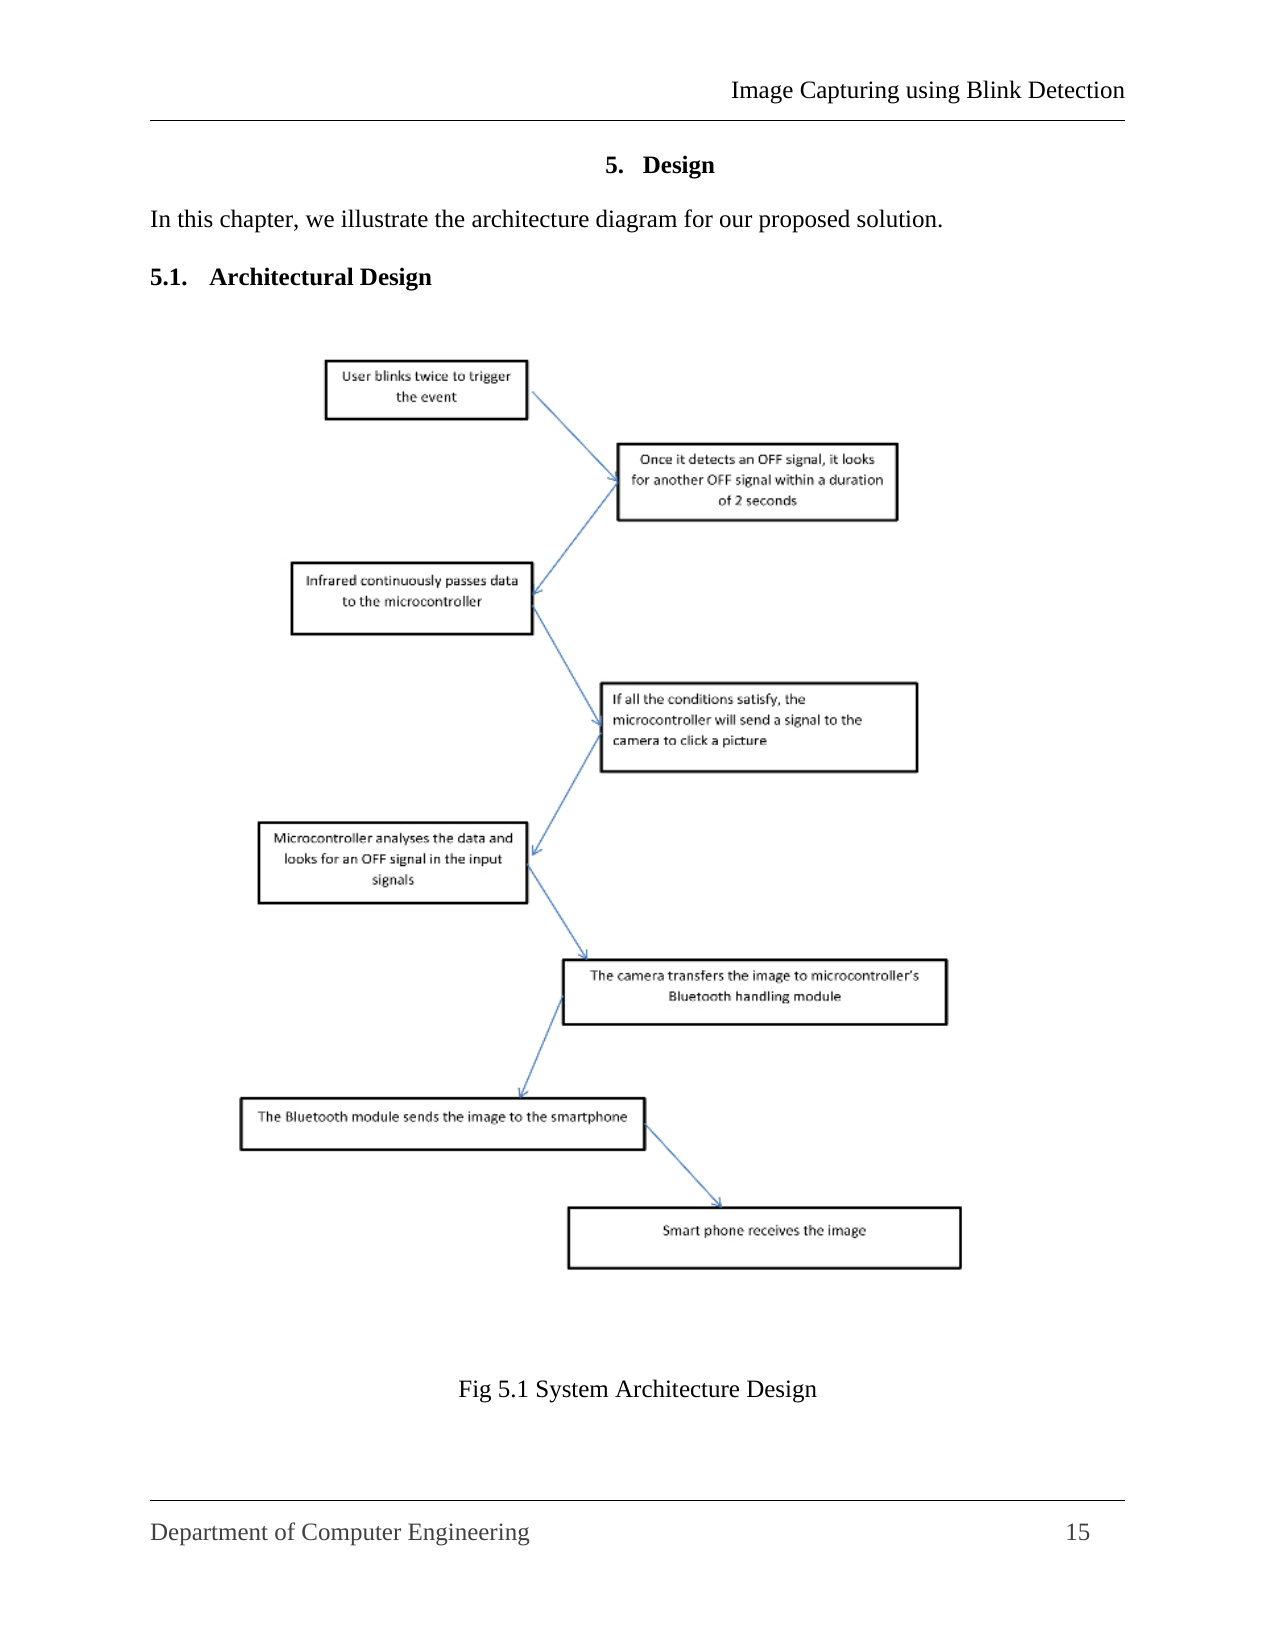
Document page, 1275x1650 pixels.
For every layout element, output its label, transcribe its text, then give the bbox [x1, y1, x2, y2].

text In this chapter, we illustrate the architecture diagram for our proposed solution. [150, 204, 1125, 233]
picture [209, 294, 995, 1349]
text Fig 5.1 System Architecture Design [150, 1374, 1125, 1403]
list Design [195, 150, 1125, 179]
list Architectural Design [150, 262, 1125, 290]
